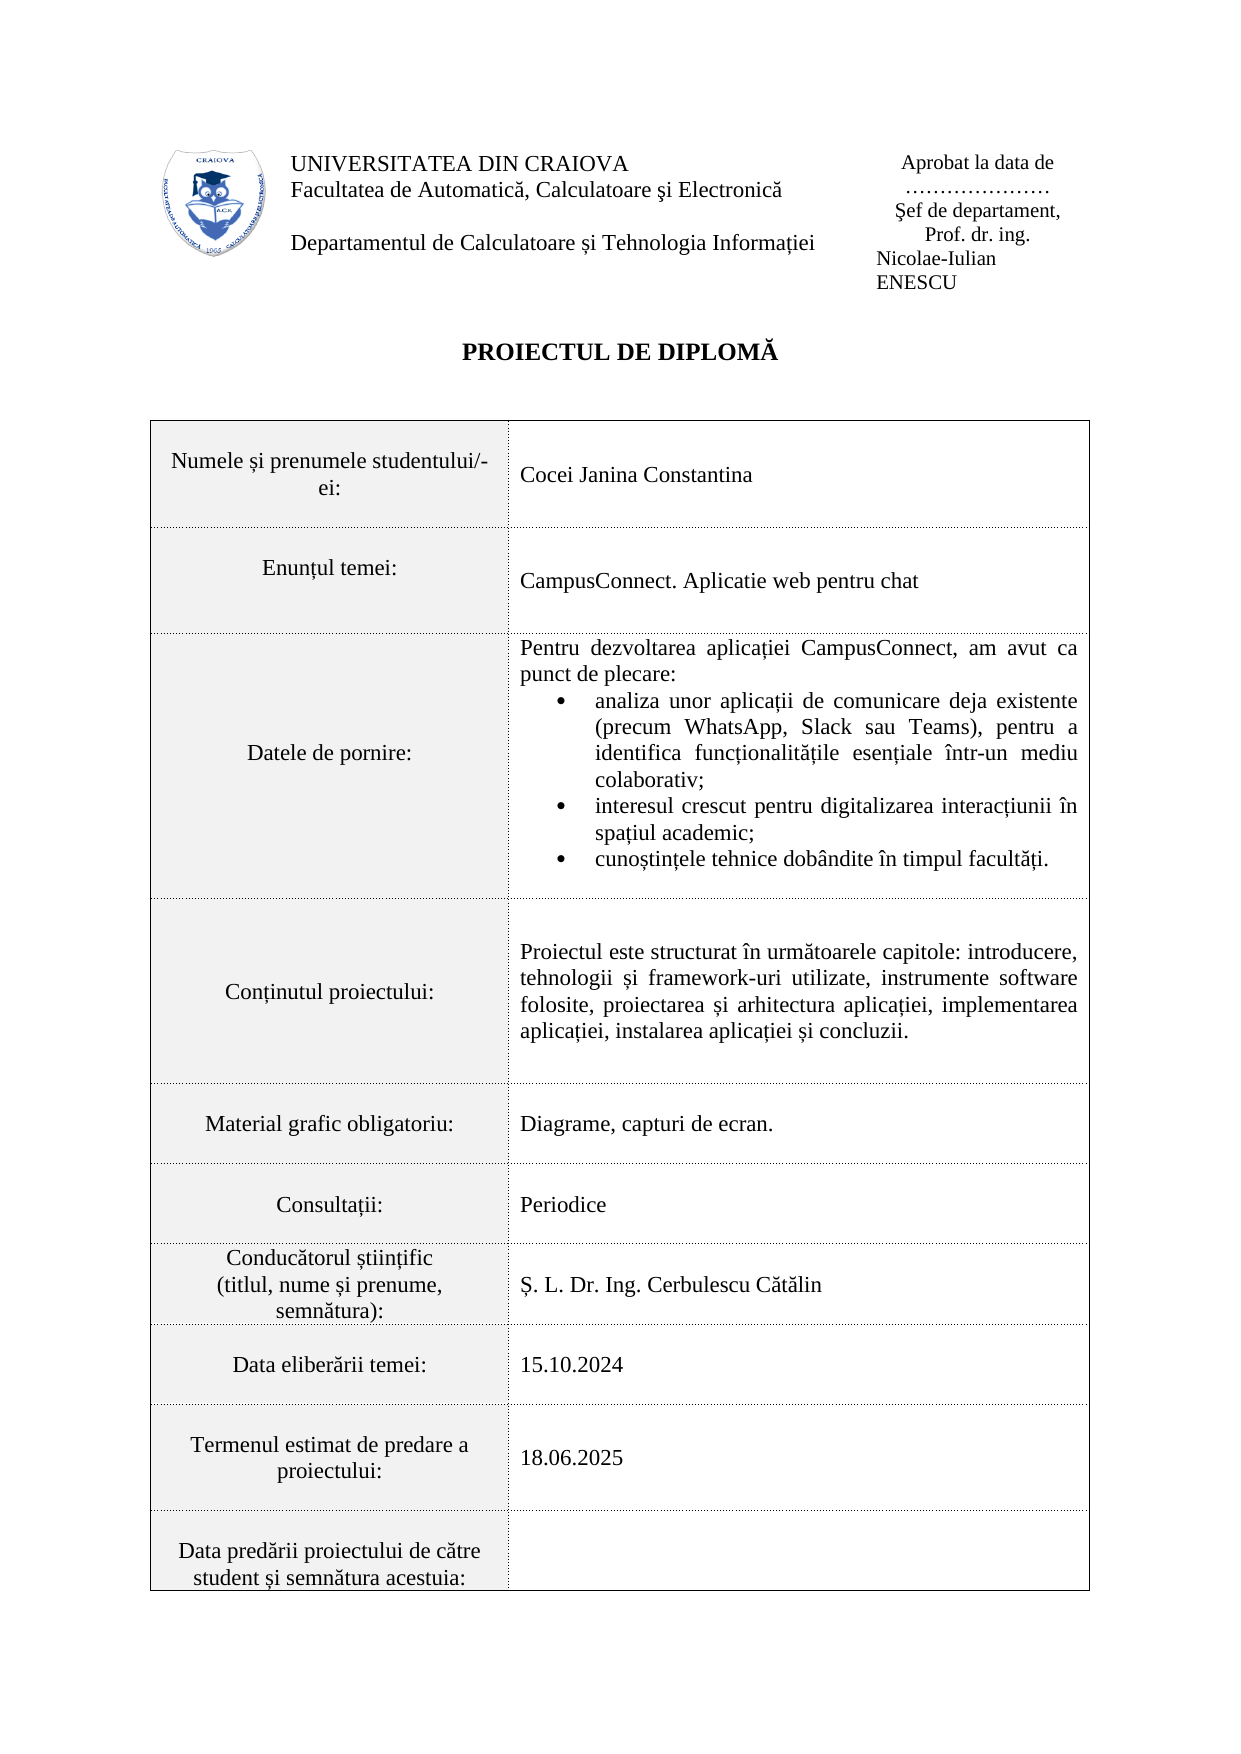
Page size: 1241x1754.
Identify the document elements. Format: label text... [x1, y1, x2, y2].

table_cell Ș. L. Dr. Ing. Cerbulescu Cătălin [509, 1243, 1089, 1323]
table_cell Consultații: [151, 1163, 509, 1243]
table_cell Material grafic obligatoriu: [151, 1083, 509, 1163]
picture [161, 150, 266, 257]
table_cell Enunțul temei: [151, 527, 509, 633]
table_cell Conținutul proiectului: [151, 898, 509, 1083]
table_cell Periodice [509, 1163, 1089, 1243]
table_header Aprobat la data de ………………… Şef de departament, Prof. dr. ing. Nicolae-Iulian ENESCU [865, 150, 1090, 294]
table_cell Diagrame, capturi de ecran. [509, 1083, 1089, 1163]
table_header [150, 150, 279, 294]
table_cell 15.10.2024 [509, 1324, 1089, 1403]
table_header UNIVERSITATEA DIN CRAIOVA Facultatea de Automatică, Calculatoare şi Electronică Departamentul de Calculatoare și Tehnologia Informației [279, 150, 865, 294]
table_cell Conducătorul științific (titlul, nume și prenume, semnătura): [151, 1243, 509, 1323]
table_cell Data eliberării temei: [151, 1324, 509, 1403]
table_header Cocei Janina Constantina [509, 421, 1089, 527]
table_cell Termenul estimat de predare a proiectului: [151, 1404, 509, 1510]
table_header Numele și prenumele studentului/-ei: [151, 421, 509, 527]
table_cell CampusConnect. Aplicatie web pentru chat [509, 527, 1089, 633]
table_cell 18.06.2025 [509, 1404, 1089, 1510]
table_cell Datele de pornire: [151, 633, 509, 898]
table_cell Pentru dezvoltarea aplicației CampusConnect, am avut ca punct de plecare: analiza unor aplicații de comunicare deja existente (precum WhatsApp, Slack sau Teams), pentru a identifica funcționalitățile esențiale într-un mediu colaborativ; interesul crescut pentru digitalizarea interacțiunii în spațiul academic; cunoștințele tehnice dobândite în timpul facultăți. [509, 633, 1089, 898]
text PROIECTUL DE DIPLOMĂ [150, 337, 1090, 366]
table_cell Proiectul este structurat în următoarele capitole: introducere, tehnologii și framework-uri utilizate, instrumente software folosite, proiectarea și arhitectura aplicației, implementarea aplicației, instalarea aplicației și concluzii. [509, 898, 1089, 1083]
table_cell [509, 1510, 1089, 1590]
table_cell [151, 1510, 509, 1590]
